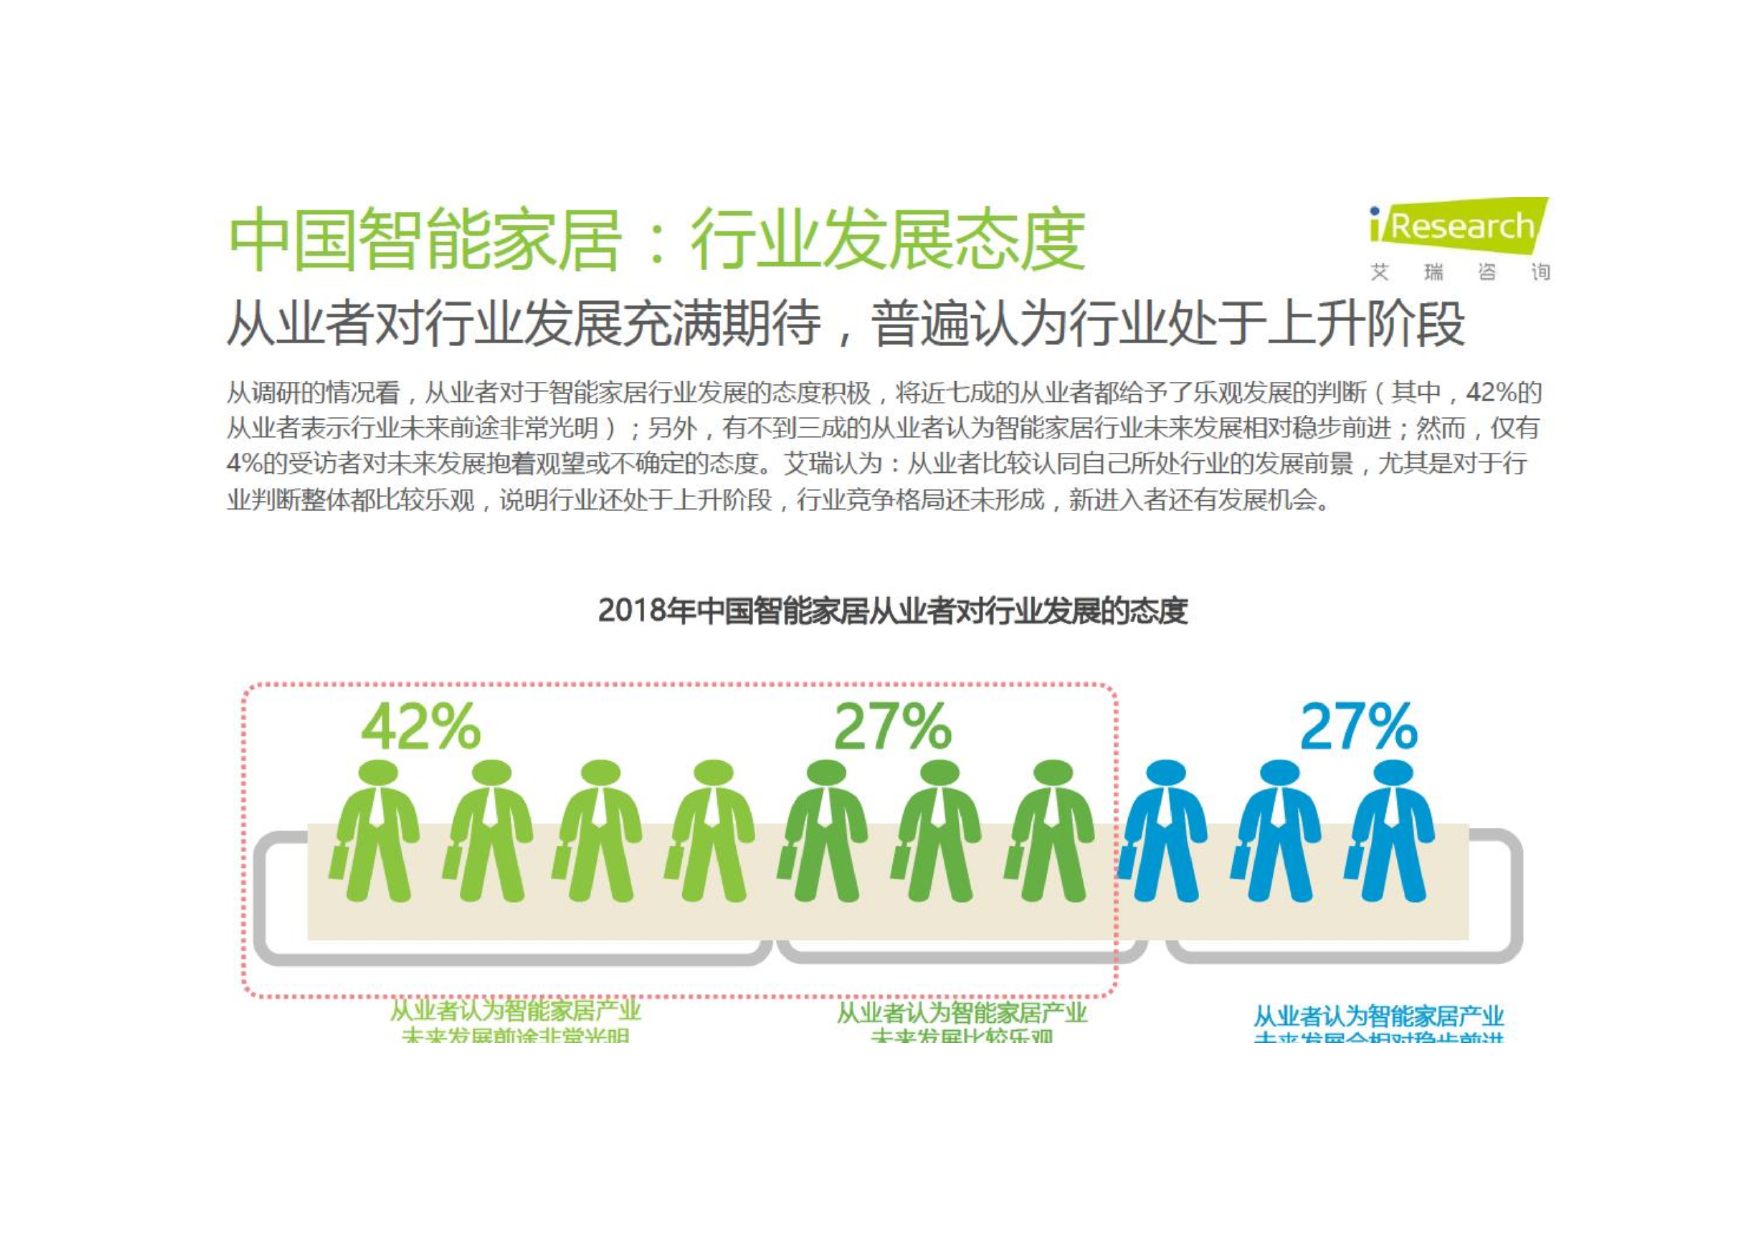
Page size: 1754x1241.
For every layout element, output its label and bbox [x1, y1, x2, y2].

picture [193, 197, 1581, 1043]
